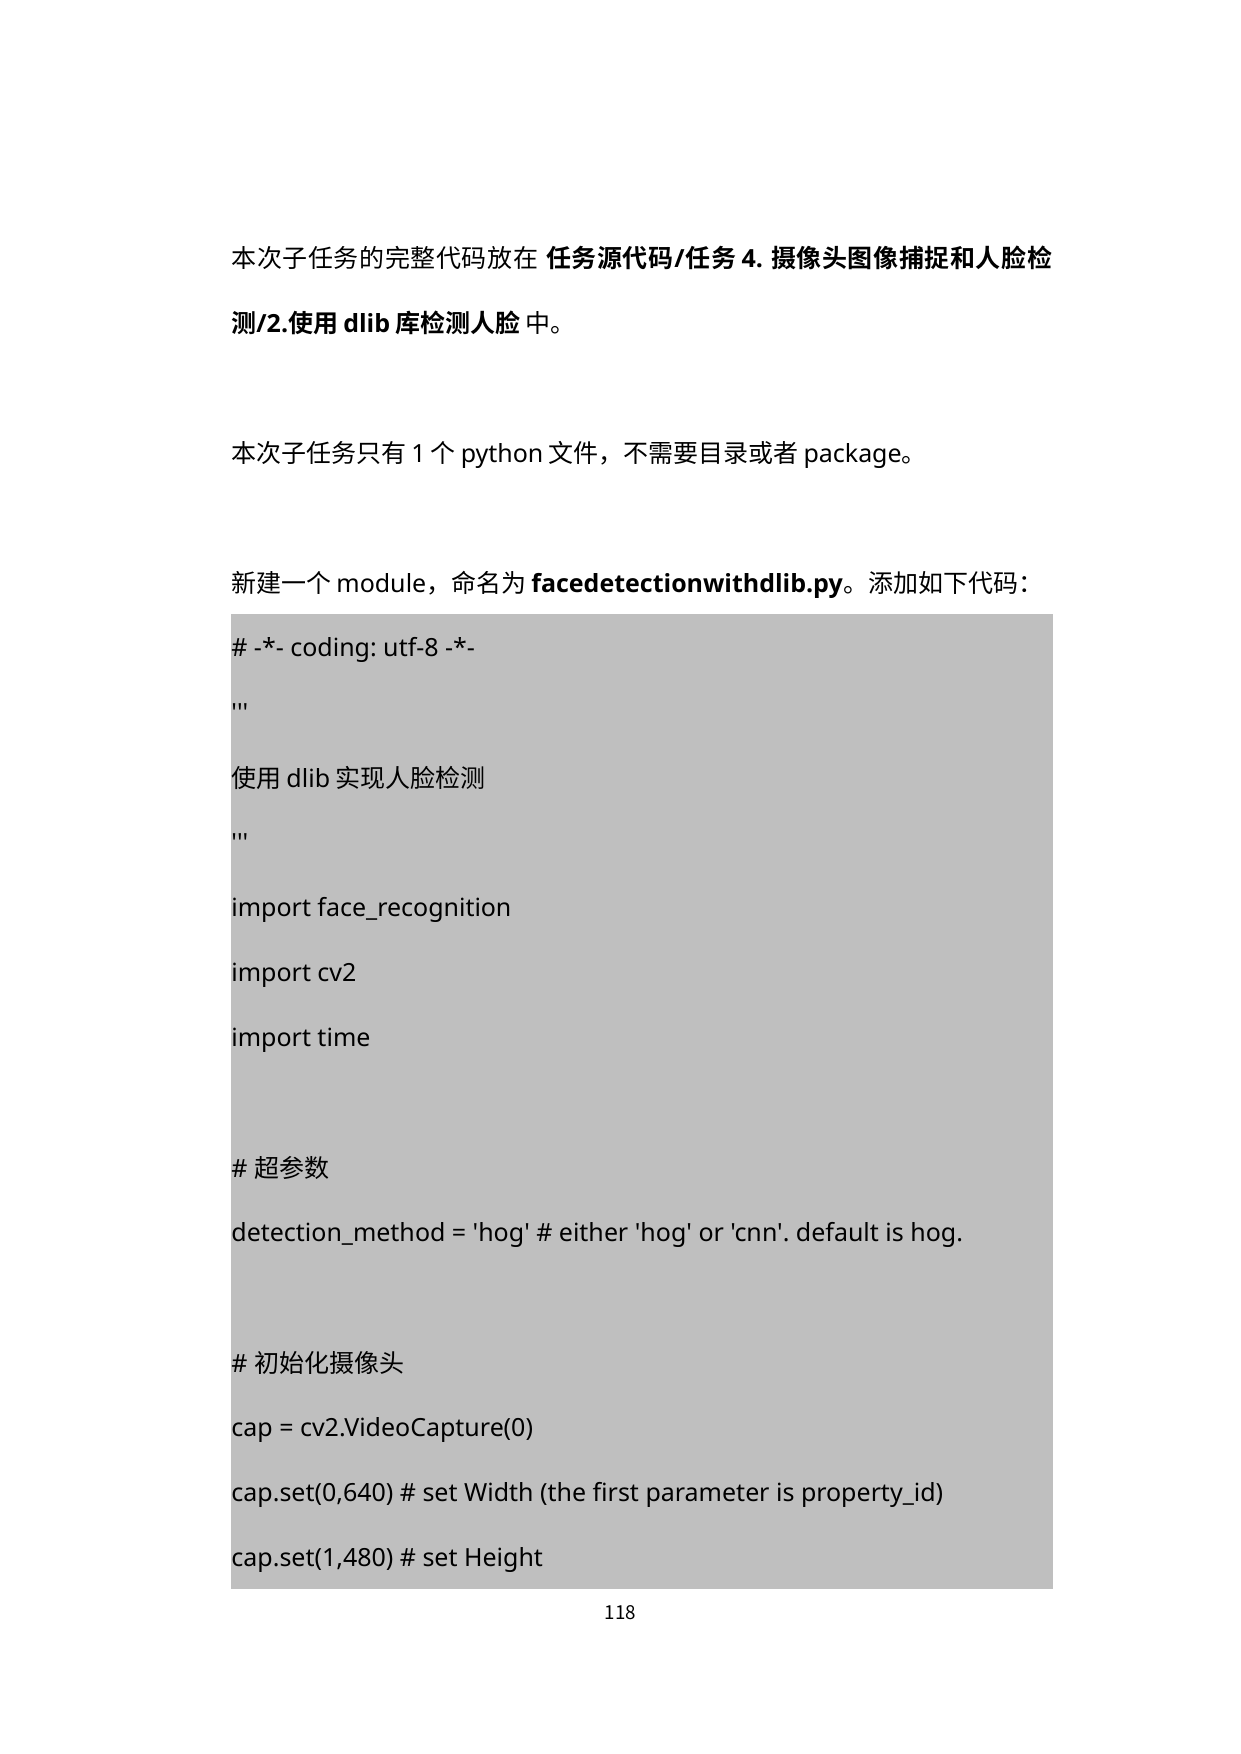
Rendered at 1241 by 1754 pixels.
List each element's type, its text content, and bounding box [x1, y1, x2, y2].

text 使用dlib实现人脸检测 [231, 744, 1053, 809]
text 本次子任务的完整代码放在 任务源代码/任务4. 摄像头图像捕捉和人脸检测/2.使用dlib库检测人脸 中。 [231, 224, 1053, 354]
text detection_method = 'hog' # either 'hog' or 'cnn'. default is hog. [231, 1199, 1053, 1264]
text # -*- coding: utf-8 -*- [231, 614, 1053, 679]
text ''' [231, 809, 1053, 874]
text 新建一个module，命名为facedetectionwithdlib.py。添加如下代码： [231, 549, 1053, 614]
text # 初始化摄像头 [231, 1329, 1053, 1394]
text import cv2 [231, 939, 1053, 1004]
text 本次子任务只有1个python文件，不需要目录或者package。 [231, 419, 1053, 484]
text # 超参数 [231, 1134, 1053, 1199]
text cap.set(0,640) # set Width (the first parameter is property_id) [231, 1459, 1053, 1524]
text ''' [231, 679, 1053, 744]
text import face_recognition [231, 874, 1053, 939]
text cap.set(1,480) # set Height [231, 1524, 1053, 1589]
text cap = cv2.VideoCapture(0) [231, 1394, 1053, 1459]
text import time [231, 1004, 1053, 1069]
